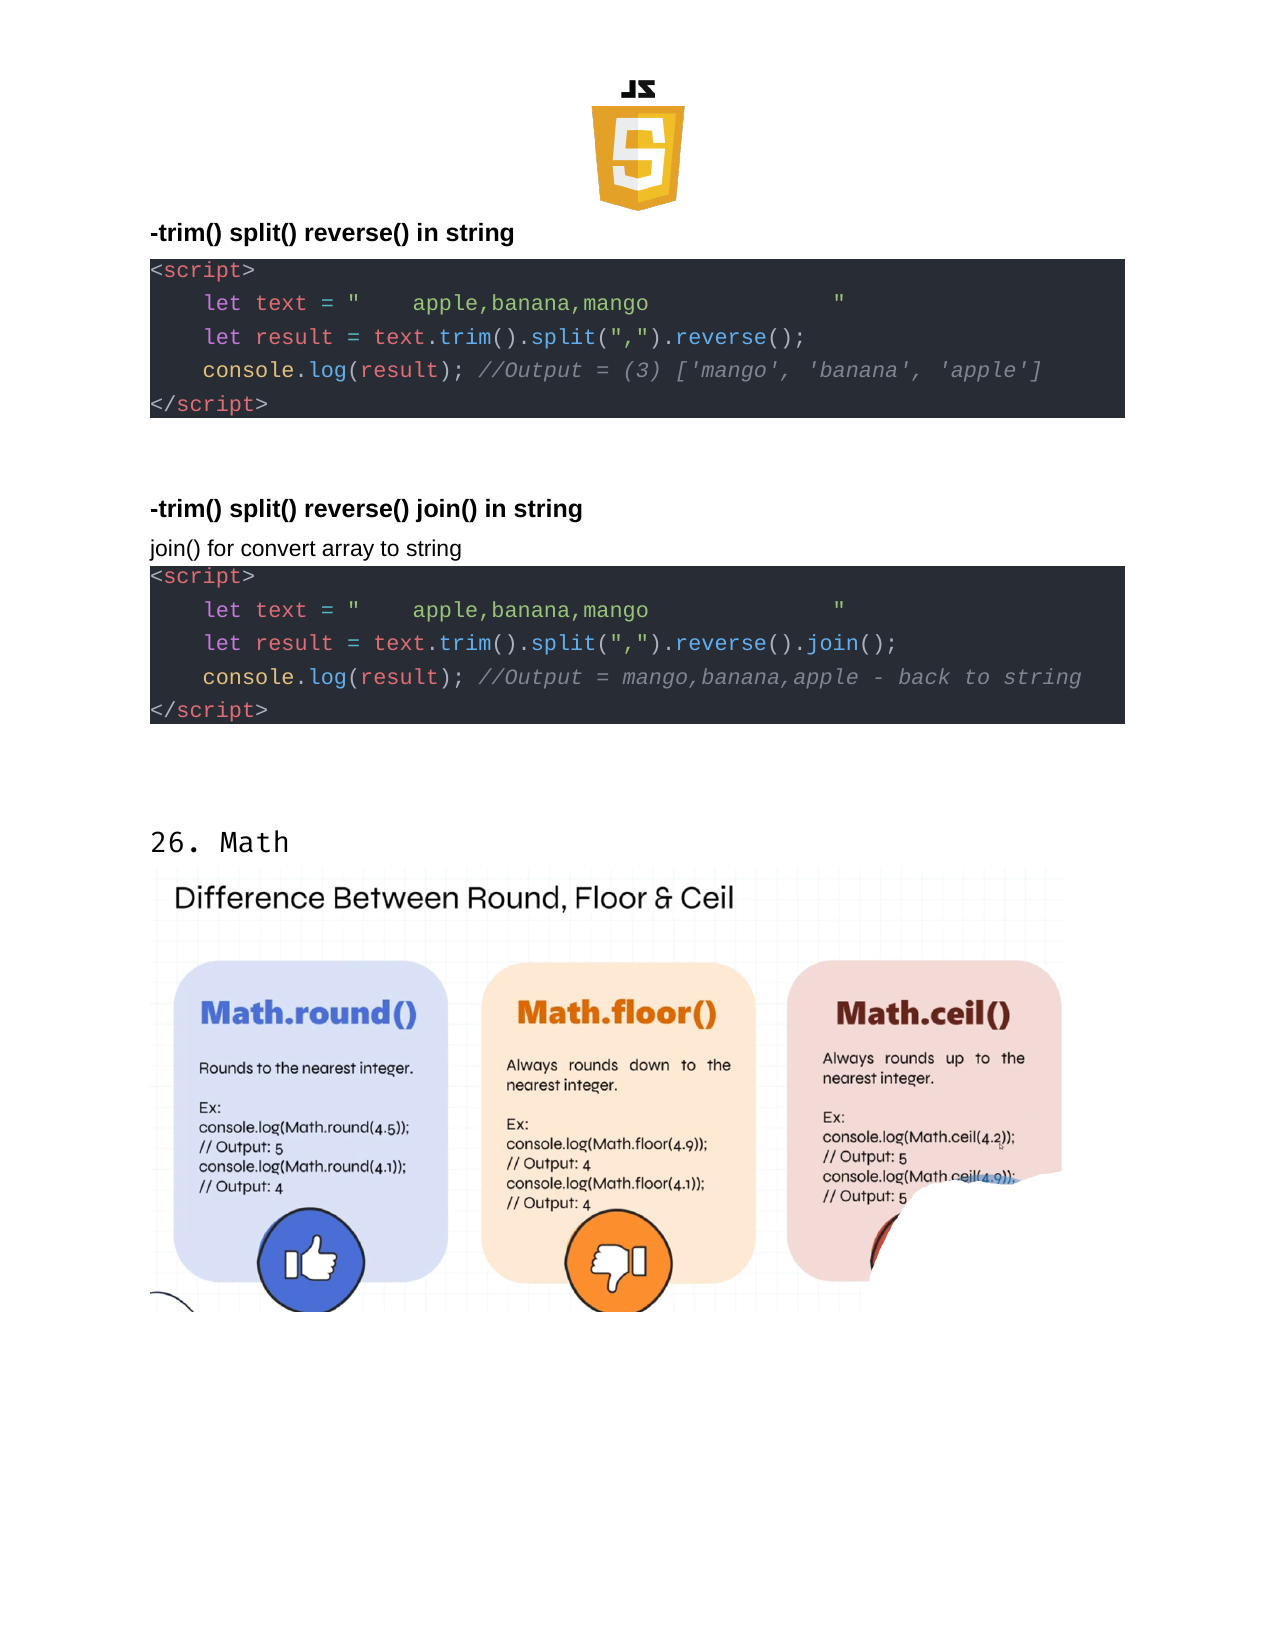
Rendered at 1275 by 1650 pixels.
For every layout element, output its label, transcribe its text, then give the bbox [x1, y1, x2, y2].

subtitle -trim() split() reverse() in string [150, 218, 1125, 247]
text console.log(result); //Output = (3) ['mango', 'banana', 'apple'] [150, 359, 1125, 384]
title 26. Math [150, 823, 1125, 862]
text <script> [150, 259, 1125, 284]
picture [150, 867, 1064, 1312]
text <script> [150, 566, 1125, 590]
text let result = text.trim().split(",").reverse(); [150, 326, 1125, 351]
text let text = " apple,banana,mango " [150, 293, 1125, 317]
text join() for convert array to string [150, 535, 1125, 562]
text let result = text.trim().split(",").reverse().join(); [150, 632, 1125, 657]
text let text = " apple,banana,mango " [150, 599, 1125, 624]
text console.log(result); //Output = mango,banana,apple - back to string [150, 666, 1125, 691]
text </script> [150, 699, 1125, 724]
text </script> [150, 393, 1125, 418]
subtitle -trim() split() reverse() join() in string [150, 494, 1125, 523]
picture [568, 75, 708, 214]
